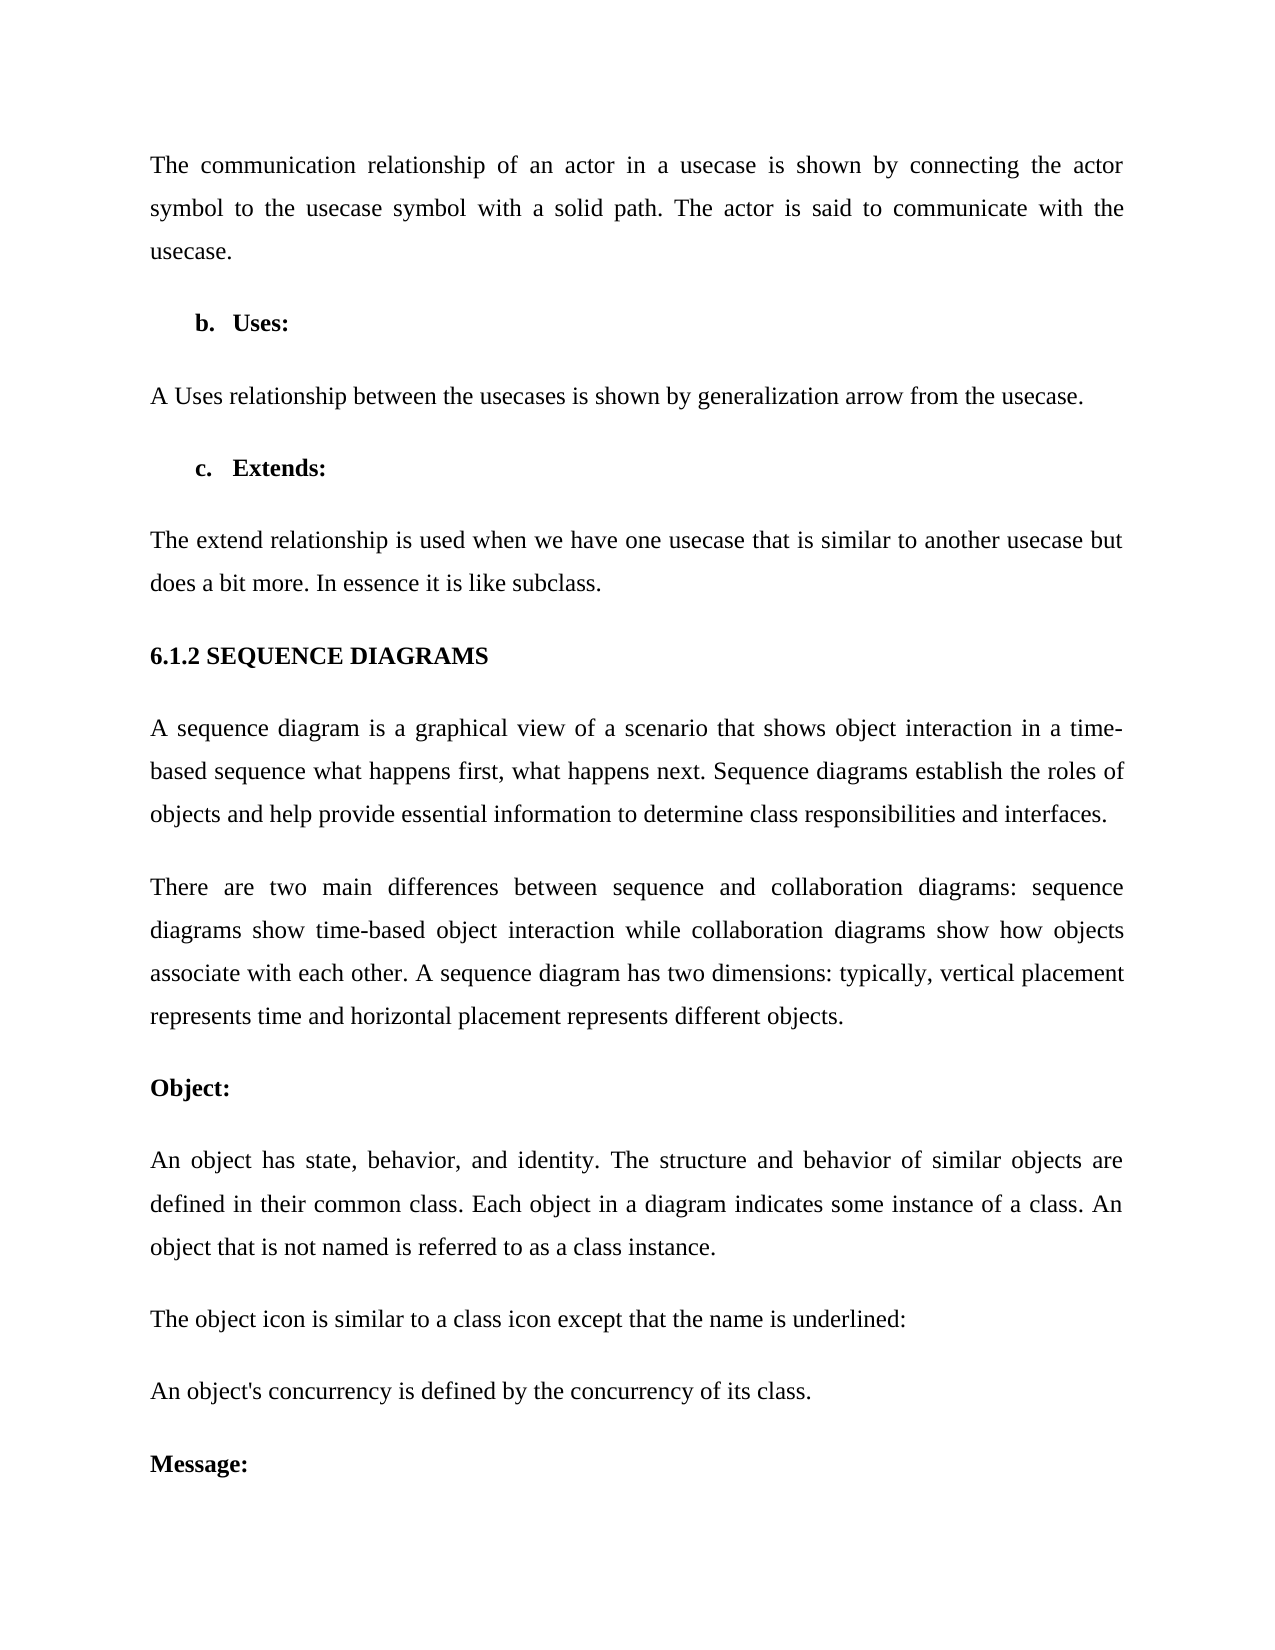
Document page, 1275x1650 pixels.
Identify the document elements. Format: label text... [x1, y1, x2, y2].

text There are two main differences between sequence and collaboration diagrams: sequence diagrams show time-based object interaction while collaboration diagrams show how objects associate with each other. A sequence diagram has two dimensions: typically, vertical placement represents time and horizontal placement represents different objects. [150, 872, 1125, 1030]
text A Uses relationship between the usecases is shown by generalization arrow from the usecase. [150, 381, 1125, 409]
text The communication relationship of an actor in a usecase is shown by connecting the actor symbol to the usecase symbol with a solid path. The actor is said to communicate with the usecase. [150, 150, 1125, 265]
text Object: [150, 1073, 1125, 1102]
text An object has state, behavior, and identity. The structure and behavior of similar objects are defined in their common class. Each object in a diagram indicates some instance of a class. An object that is not named is referred to as a class instance. [150, 1146, 1125, 1261]
text Message: [150, 1449, 1125, 1477]
text An object's concurrency is defined by the concurrency of its class. [150, 1376, 1125, 1405]
list Uses: [195, 308, 1125, 337]
text The object icon is similar to a class icon except that the name is underlined: [150, 1304, 1125, 1333]
text The extend relationship is used when we have one usecase that is similar to another usecase but does a bit more. In essence it is like subclass. [150, 525, 1125, 597]
text 6.1.2 SEQUENCE DIAGRAMS [150, 641, 1125, 669]
list Extends: [195, 453, 1125, 482]
text A sequence diagram is a graphical view of a scenario that shows object interaction in a time-based sequence what happens first, what happens next. Sequence diagrams establish the roles of objects and help provide essential information to determine class responsibilities and interfaces. [150, 713, 1125, 828]
